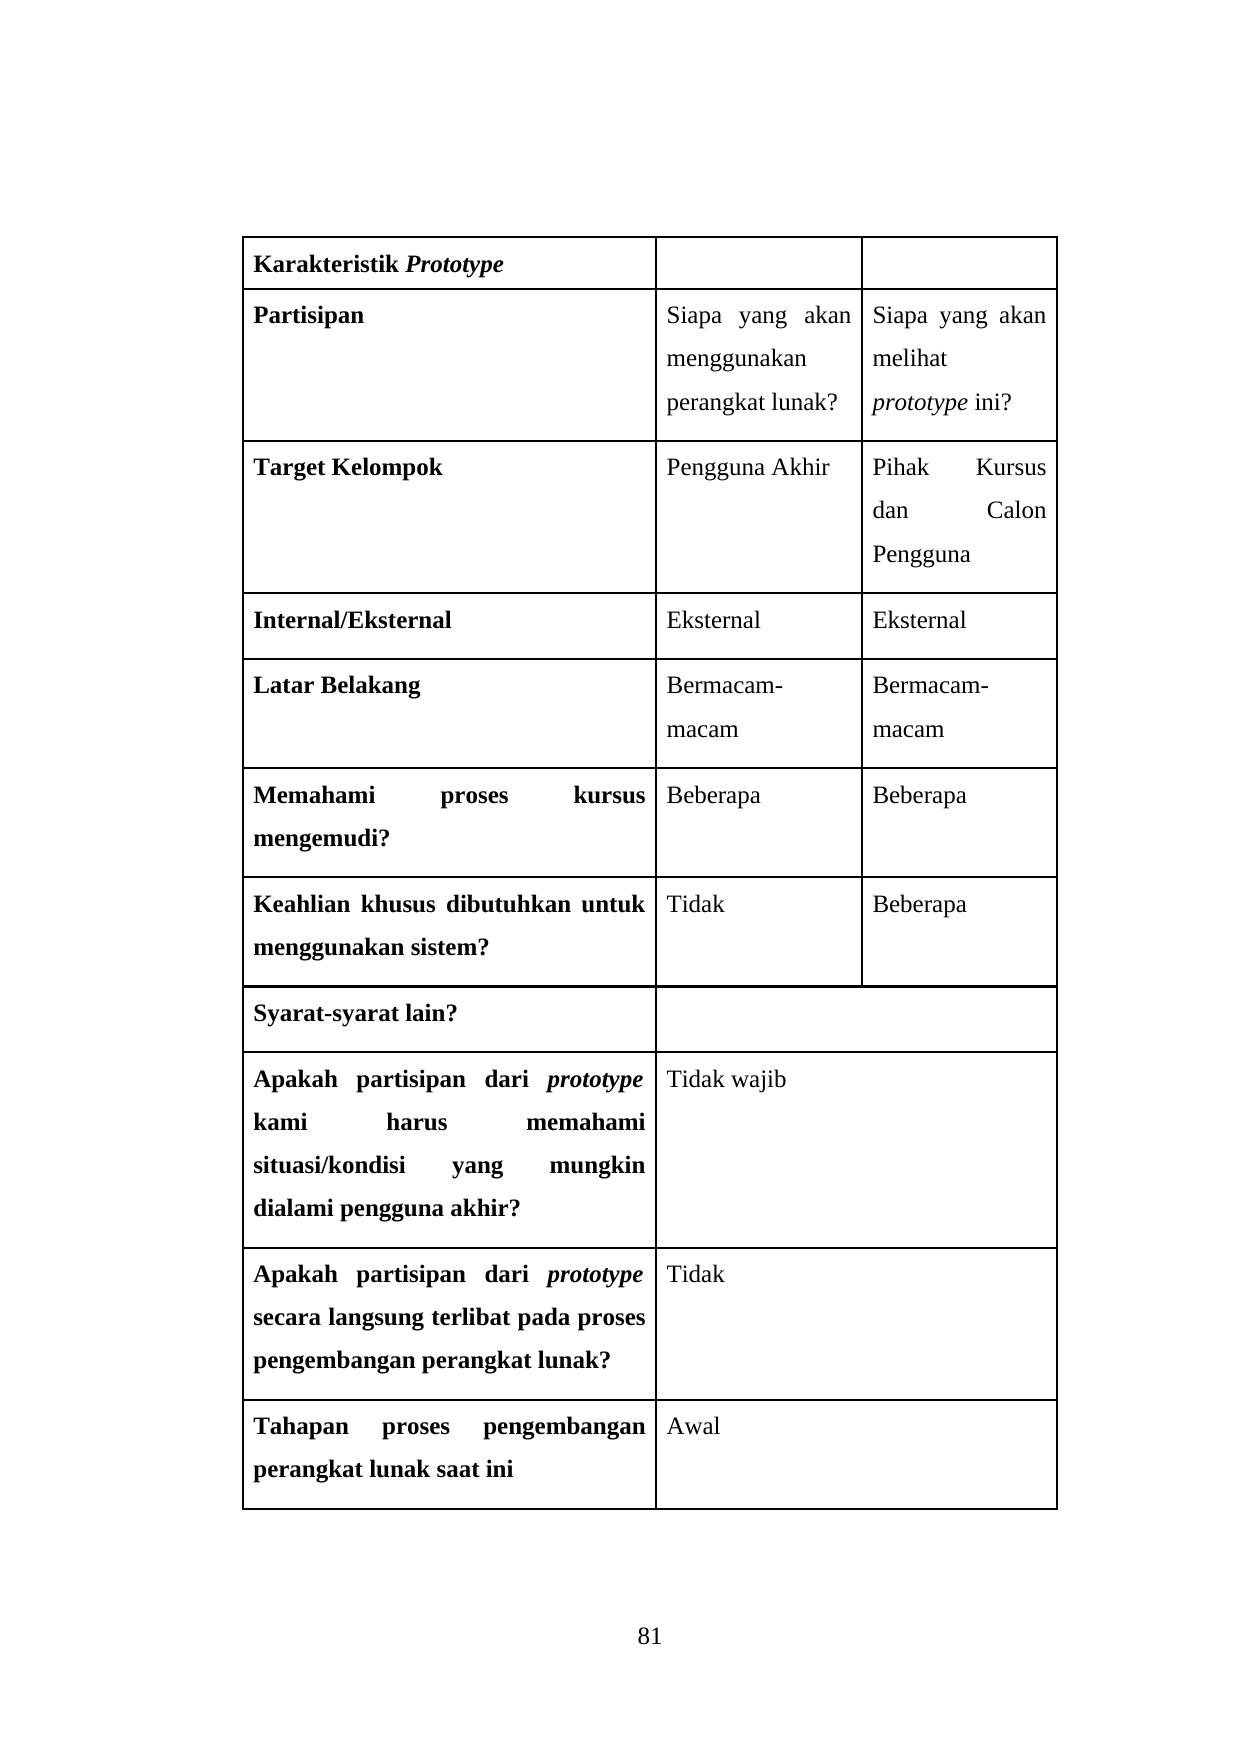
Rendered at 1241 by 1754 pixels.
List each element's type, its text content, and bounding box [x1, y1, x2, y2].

table_cell Bermacam-macam [863, 660, 1056, 767]
table_cell Target Kelompok [244, 442, 655, 592]
table_cell Memahami proses kursus mengemudi? [244, 769, 655, 876]
table_cell Siapa yang akan menggunakan perangkat lunak? [657, 290, 861, 440]
table_cell Apakah partisipan dari prototype kami harus memahami situasi/kondisi yang mungkin dialami pengguna akhir? [244, 1053, 655, 1247]
table_cell Pihak Kursus dan Calon Pengguna [863, 442, 1056, 592]
table_cell Tidak wajib [657, 1053, 1056, 1247]
table_cell Bermacam-macam [657, 660, 861, 767]
table_cell Partisipan [244, 290, 655, 440]
table_cell Awal [657, 1401, 1056, 1508]
table_cell Apakah partisipan dari prototype secara langsung terlibat pada proses pengembangan perangkat lunak? [244, 1249, 655, 1399]
table_cell Pengguna Akhir [657, 442, 861, 592]
table_cell [657, 988, 1056, 1051]
table_header [657, 238, 861, 288]
table_cell Eksternal [863, 594, 1056, 658]
table_cell Tidak [657, 878, 861, 985]
table_cell Beberapa [657, 769, 861, 876]
table_cell Syarat-syarat lain? [244, 988, 655, 1051]
table_cell Keahlian khusus dibutuhkan untuk menggunakan sistem? [244, 878, 655, 985]
table_header Karakteristik Prototype [244, 238, 655, 288]
table_cell Latar Belakang [244, 660, 655, 767]
table_cell Eksternal [657, 594, 861, 658]
table_cell Beberapa [863, 878, 1056, 985]
table_cell Siapa yang akan melihat prototype ini? [863, 290, 1056, 440]
table_cell Internal/Eksternal [244, 594, 655, 658]
table_cell Tidak [657, 1249, 1056, 1399]
table_cell Beberapa [863, 769, 1056, 876]
table_cell Tahapan proses pengembangan perangkat lunak saat ini [244, 1401, 655, 1508]
table_header [863, 238, 1056, 288]
